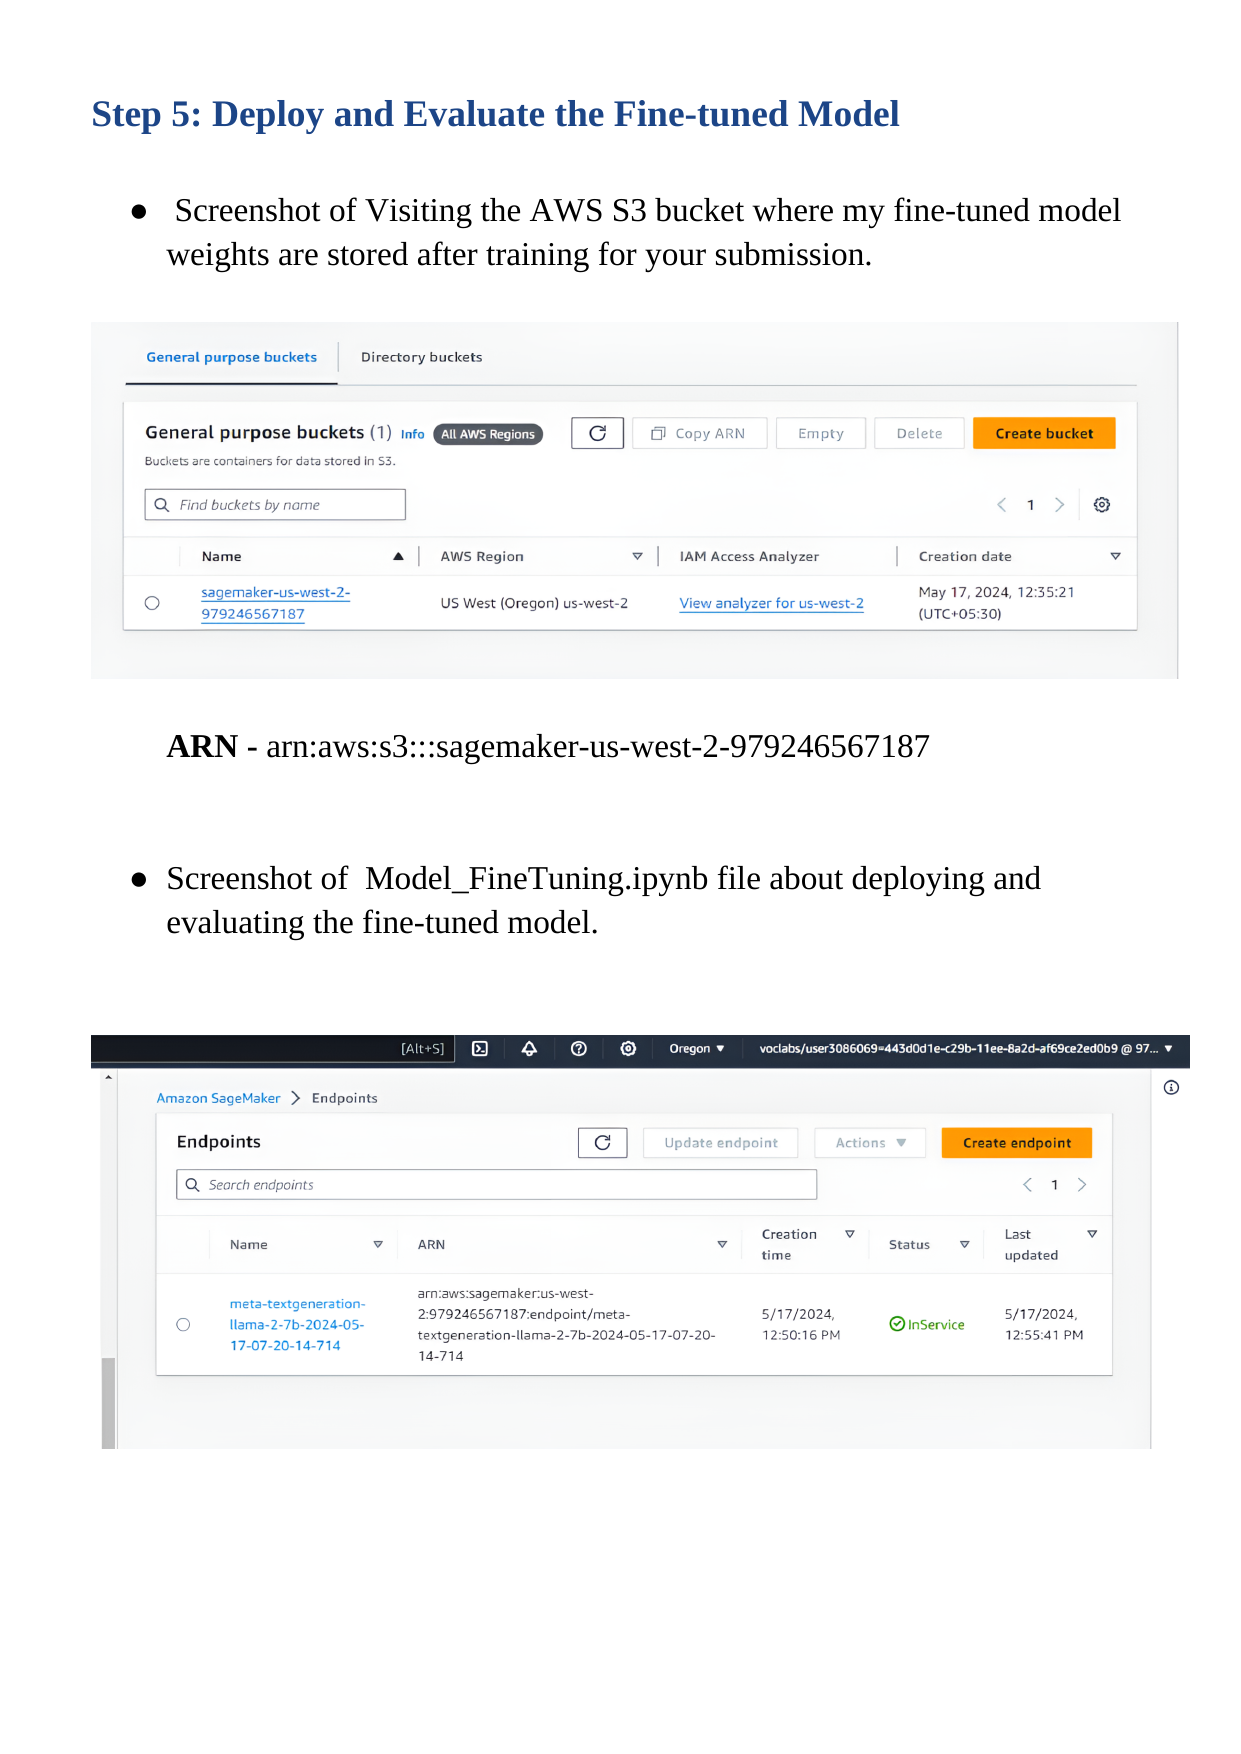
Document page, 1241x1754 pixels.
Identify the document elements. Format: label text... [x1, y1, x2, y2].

list Screenshot of Visiting the AWS S3 bucket where my fine-tuned model weights are stored after training for your submission. [128, 190, 1149, 272]
text ARN - arn:aws:s3:::sagemaker-us-west-2-979246567187 [166, 726, 1149, 765]
picture [91, 322, 1214, 679]
list Screenshot of Model_FineTuning.ipynb file about deploying and evaluating the fine-tuned model. [128, 859, 1149, 941]
picture [91, 1035, 1190, 1449]
text Step 5: Deploy and Evaluate the Fine-tuned Model [91, 91, 1149, 134]
